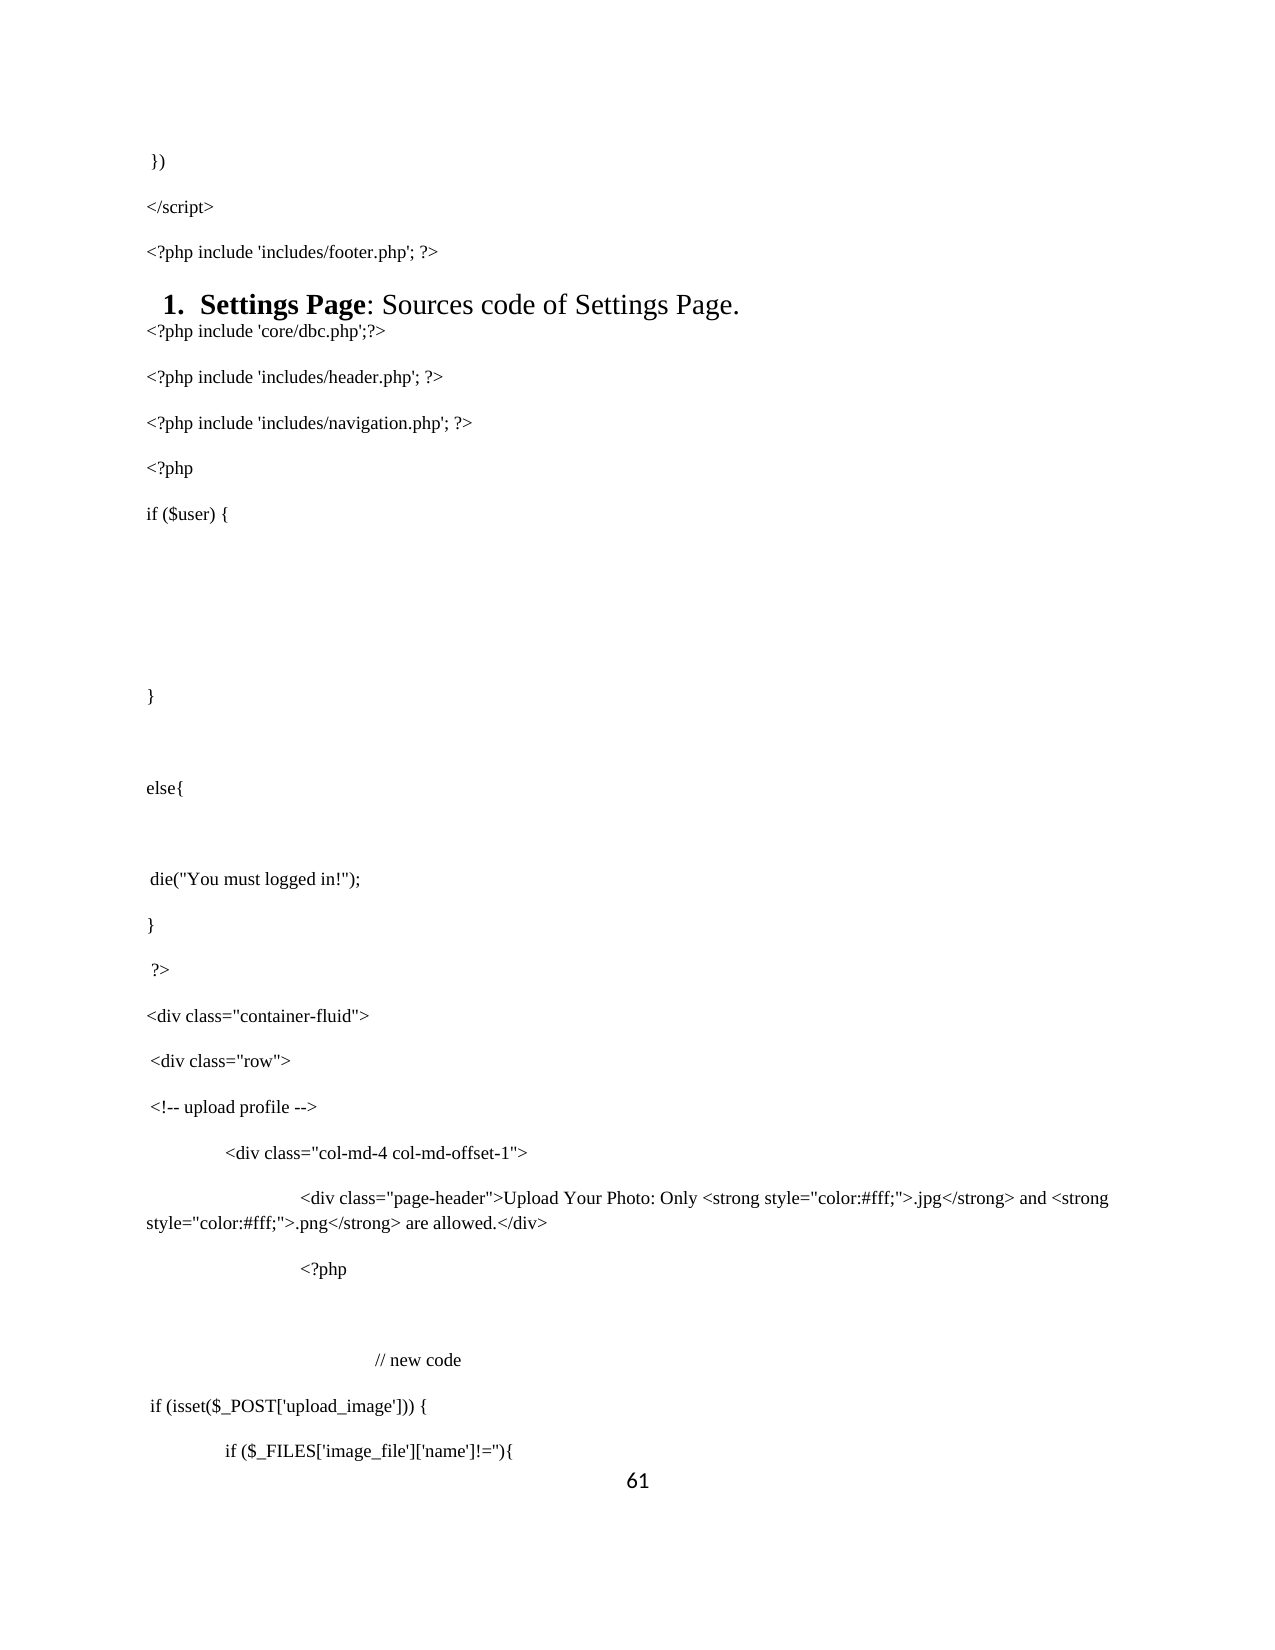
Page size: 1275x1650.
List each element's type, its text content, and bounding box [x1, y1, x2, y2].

text <div class="container-fluid"> [146, 1005, 1125, 1026]
text } [146, 913, 1125, 935]
text <?php include 'includes/header.php'; ?> [146, 366, 1125, 388]
text }) [146, 150, 1125, 172]
text <div class="row"> [146, 1050, 1125, 1072]
list Settings Page: Sources code of Settings Page. [162, 287, 1125, 320]
text if ($_FILES['image_file']['name']!=''){ [146, 1440, 1125, 1462]
text <?php [146, 1258, 1125, 1279]
text // new code [146, 1349, 1125, 1371]
text <div class="col-md-4 col-md-offset-1"> [146, 1142, 1125, 1163]
text if (isset($_POST['upload_image'])) { [146, 1394, 1125, 1416]
text <!-- upload profile --> [146, 1096, 1125, 1118]
text <?php [146, 457, 1125, 479]
text die("You must logged in!"); [146, 868, 1125, 889]
text <div class="page-header">Upload Your Photo: Only <strong style="color:#fff;">.jpg</strong> and <strong style="color:#fff;">.png</strong> are allowed.</div> [146, 1187, 1125, 1234]
text </script> [146, 196, 1125, 217]
text <?php include 'core/dbc.php';?> [146, 320, 1125, 342]
text if ($user) { [146, 503, 1125, 524]
text else{ [146, 777, 1125, 798]
text <?php include 'includes/footer.php'; ?> [146, 241, 1125, 263]
text <?php include 'includes/navigation.php'; ?> [146, 412, 1125, 433]
text } [146, 685, 1125, 707]
text ?> [146, 959, 1125, 981]
